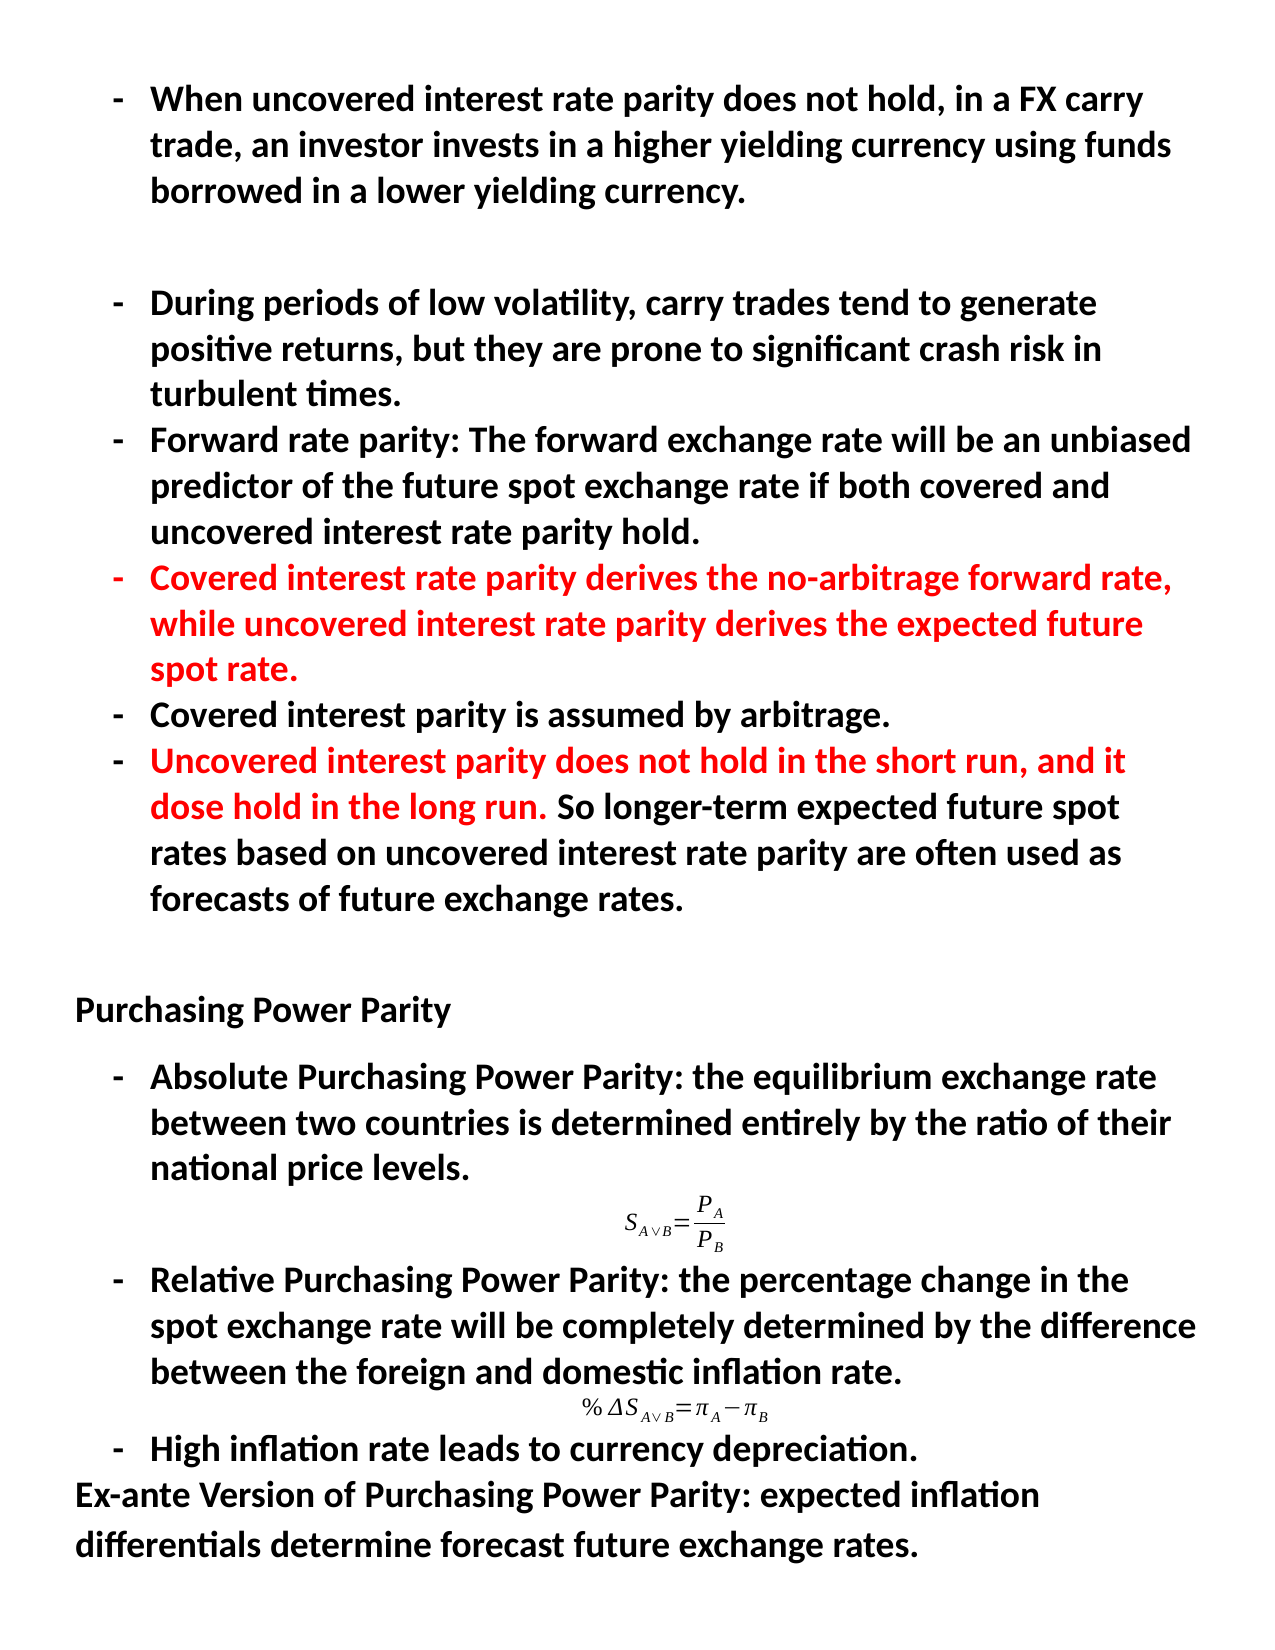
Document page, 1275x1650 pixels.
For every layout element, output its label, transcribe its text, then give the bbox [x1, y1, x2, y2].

list When uncovered interest rate parity does not hold, in a FX carry trade, an investor invests in a higher yielding currency using funds borrowed in a lower yielding currency. [112, 75, 1200, 212]
list Relative Purchasing Power Parity: the percentage change in the spot exchange rate will be completely determined by the difference between the foreign and domestic inflation rate. [112, 1256, 1200, 1394]
list Covered interest parity is assumed by arbitrage. [112, 691, 1200, 737]
list Forward rate parity: The forward exchange rate will be an unbiased predictor of the future spot exchange rate if both covered and uncovered interest rate parity hold. [112, 416, 1200, 554]
text Ex-ante Version of Purchasing Power Parity: expected inflation differentials determine forecast future exchange rates. [75, 1471, 1200, 1566]
list Covered interest rate parity derives the no-arbitrage forward rate, while uncovered interest rate parity derives the expected future spot rate. [112, 554, 1200, 691]
list During periods of low volatility, carry trades tend to generate positive returns, but they are prone to significant crash risk in turbulent times. [112, 279, 1200, 416]
list Uncovered interest parity does not hold in the short run, and it dose hold in the long run. So longer-term expected future spot rates based on uncovered interest rate parity are often used as forecasts of future exchange rates. [112, 737, 1200, 920]
text Purchasing Power Parity [75, 986, 1200, 1032]
list Absolute Purchasing Power Parity: the equilibrium exchange rate between two countries is determined entirely by the ratio of their national price levels. [112, 1053, 1200, 1190]
list High inflation rate leads to currency depreciation. [112, 1425, 1200, 1471]
